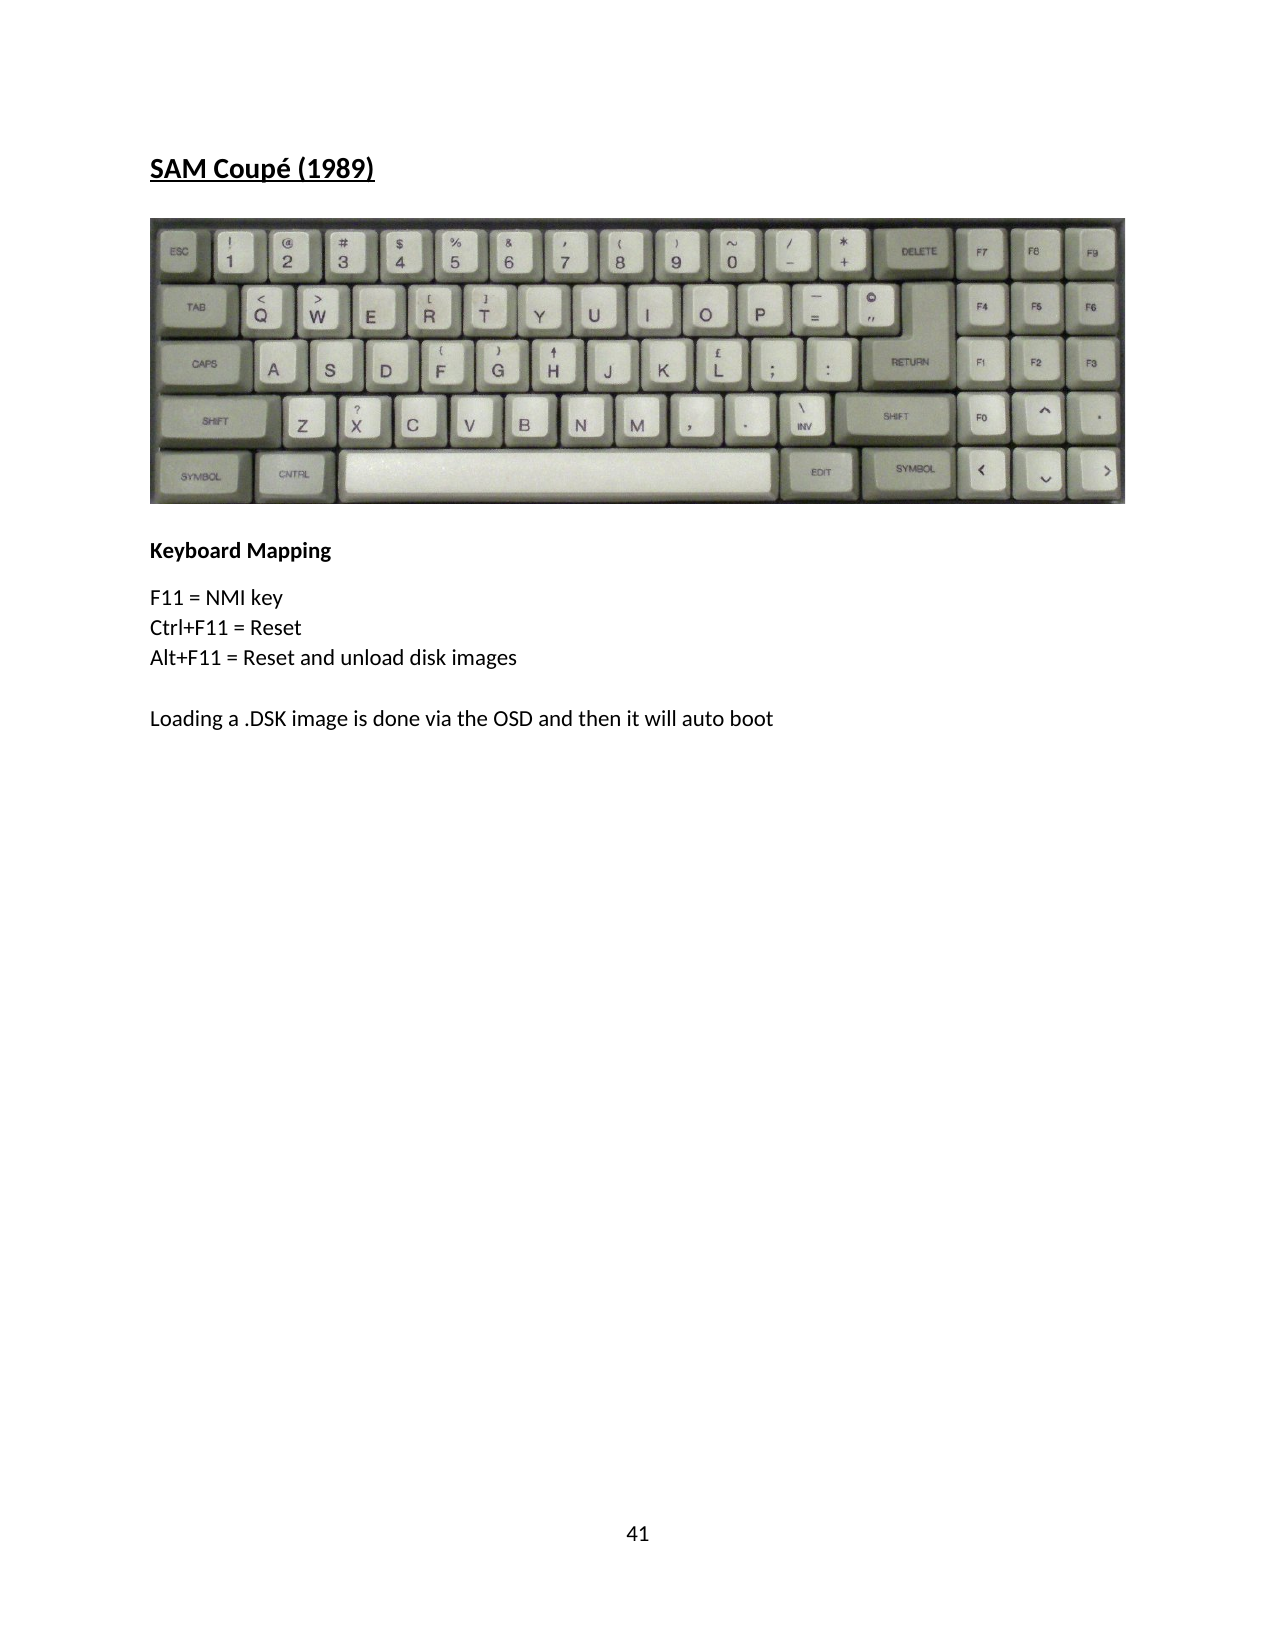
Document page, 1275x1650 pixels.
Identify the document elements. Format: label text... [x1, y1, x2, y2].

text F11 = NMI key Ctrl+F11 = Reset Alt+F11 = Reset and unload disk images Loading a .DSK image is done via the OSD and then it will auto boot [150, 583, 1125, 732]
picture [150, 218, 1125, 504]
text SAM Coupé (1989) Keyboard Mapping [150, 504, 1125, 564]
text SAM Coupé (1989) Keyboard Mapping [150, 150, 1125, 218]
